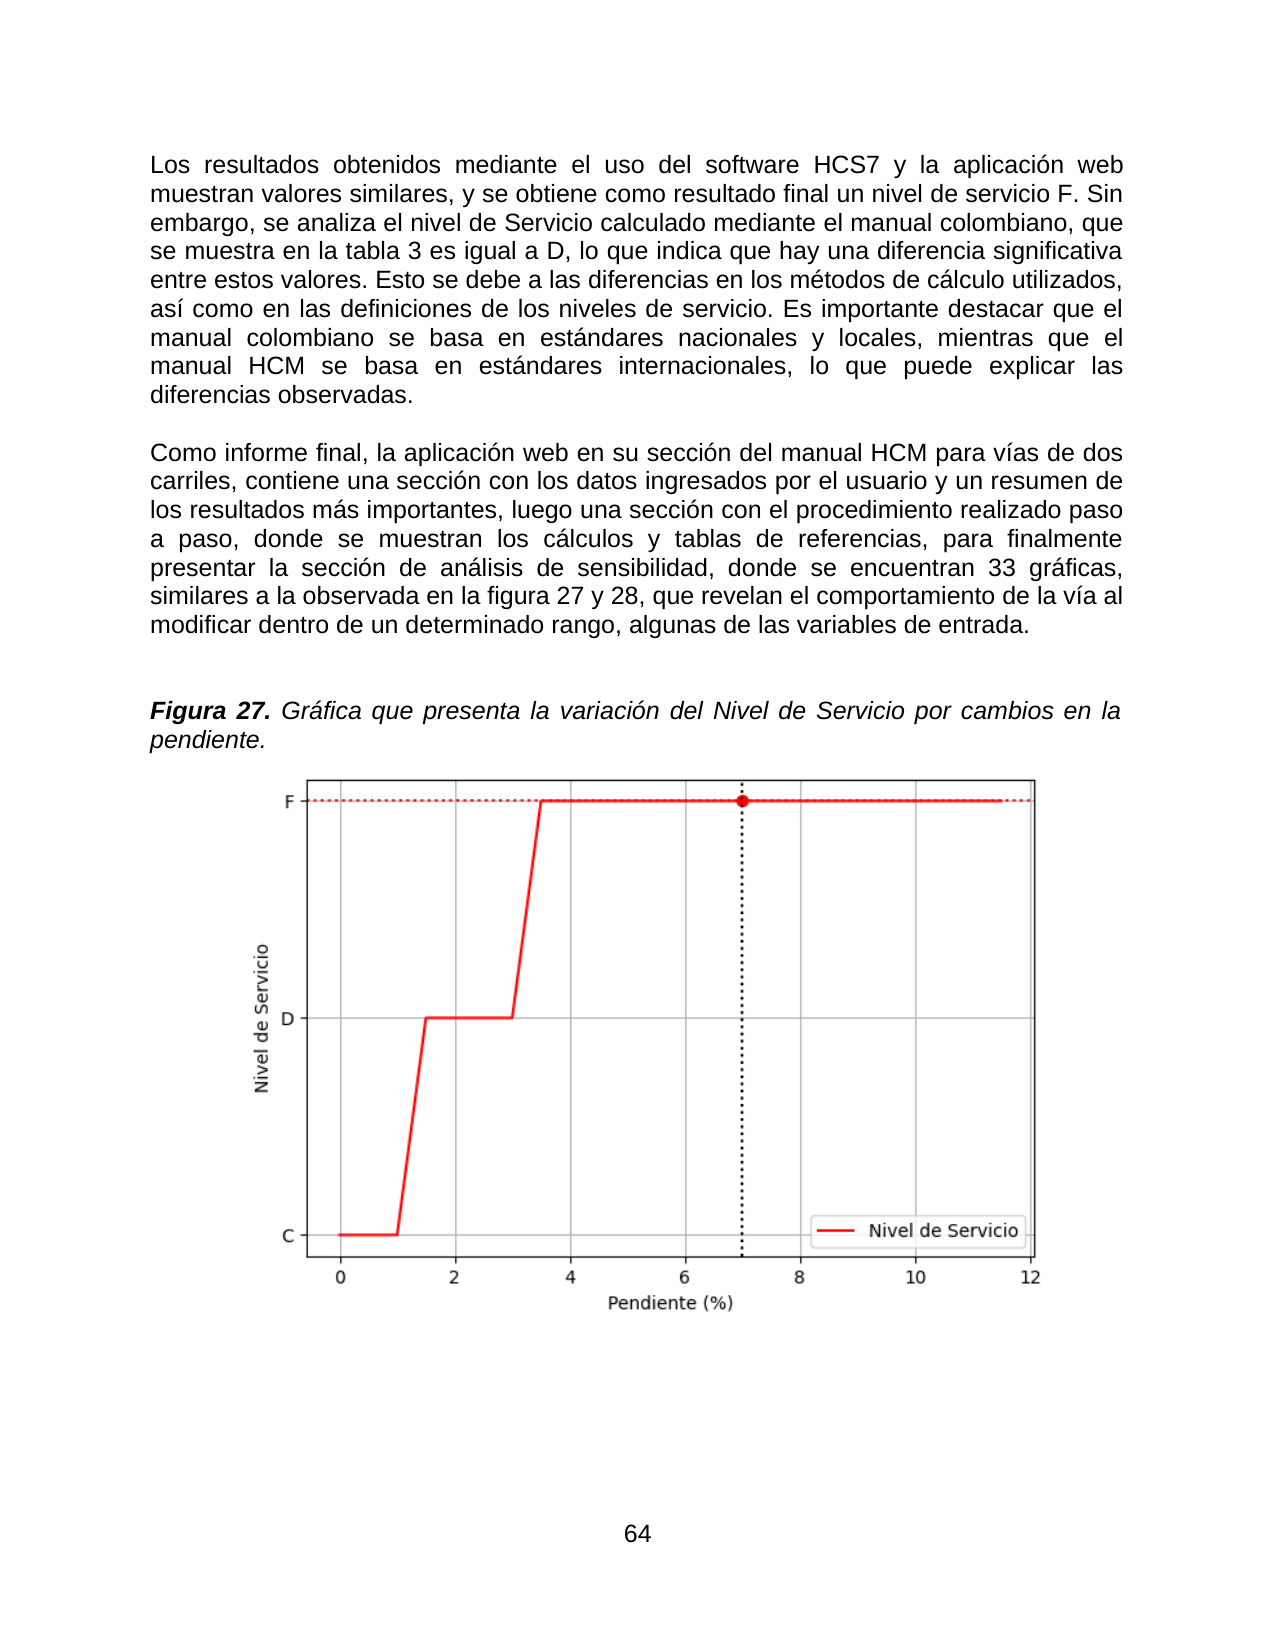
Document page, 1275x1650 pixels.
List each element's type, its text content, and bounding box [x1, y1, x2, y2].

text Como informe final, la aplicación web en su sección del manual HCM para vías de dos carriles, contiene una sección con los datos ingresados por el usuario y un resumen de los resultados más importantes, luego una sección con el procedimiento realizado paso a paso, donde se muestran los cálculos y tablas de referencias, para finalmente presentar la sección de análisis de sensibilidad, donde se encuentran 33 gráficas, similares a la observada en la figura 27 y 28, que revelan el comportamiento de la vía al modificar dentro de un determinado rango, algunas de las variables de entrada. [150, 437, 1125, 639]
text Figura 27. Gráfica que presenta la variación del Nivel de Servicio por cambios en la pendiente. [150, 696, 1125, 754]
text Los resultados obtenidos mediante el uso del software HCS7 y la aplicación web muestran valores similares, y se obtiene como resultado final un nivel de servicio F. Sin embargo, se analiza el nivel de Servicio calculado mediante el manual colombiano, que se muestra en la tabla 3 es igual a D, lo que indica que hay una diferencia significativa entre estos valores. Esto se debe a las diferencias en los métodos de cálculo utilizados, así como en las definiciones de los niveles de servicio. Es importante destacar que el manual colombiano se basa en estándares nacionales y locales, mientras que el manual HCM se basa en estándares internacionales, lo que puede explicar las diferencias observadas. [150, 150, 1125, 409]
picture [224, 774, 1051, 1325]
